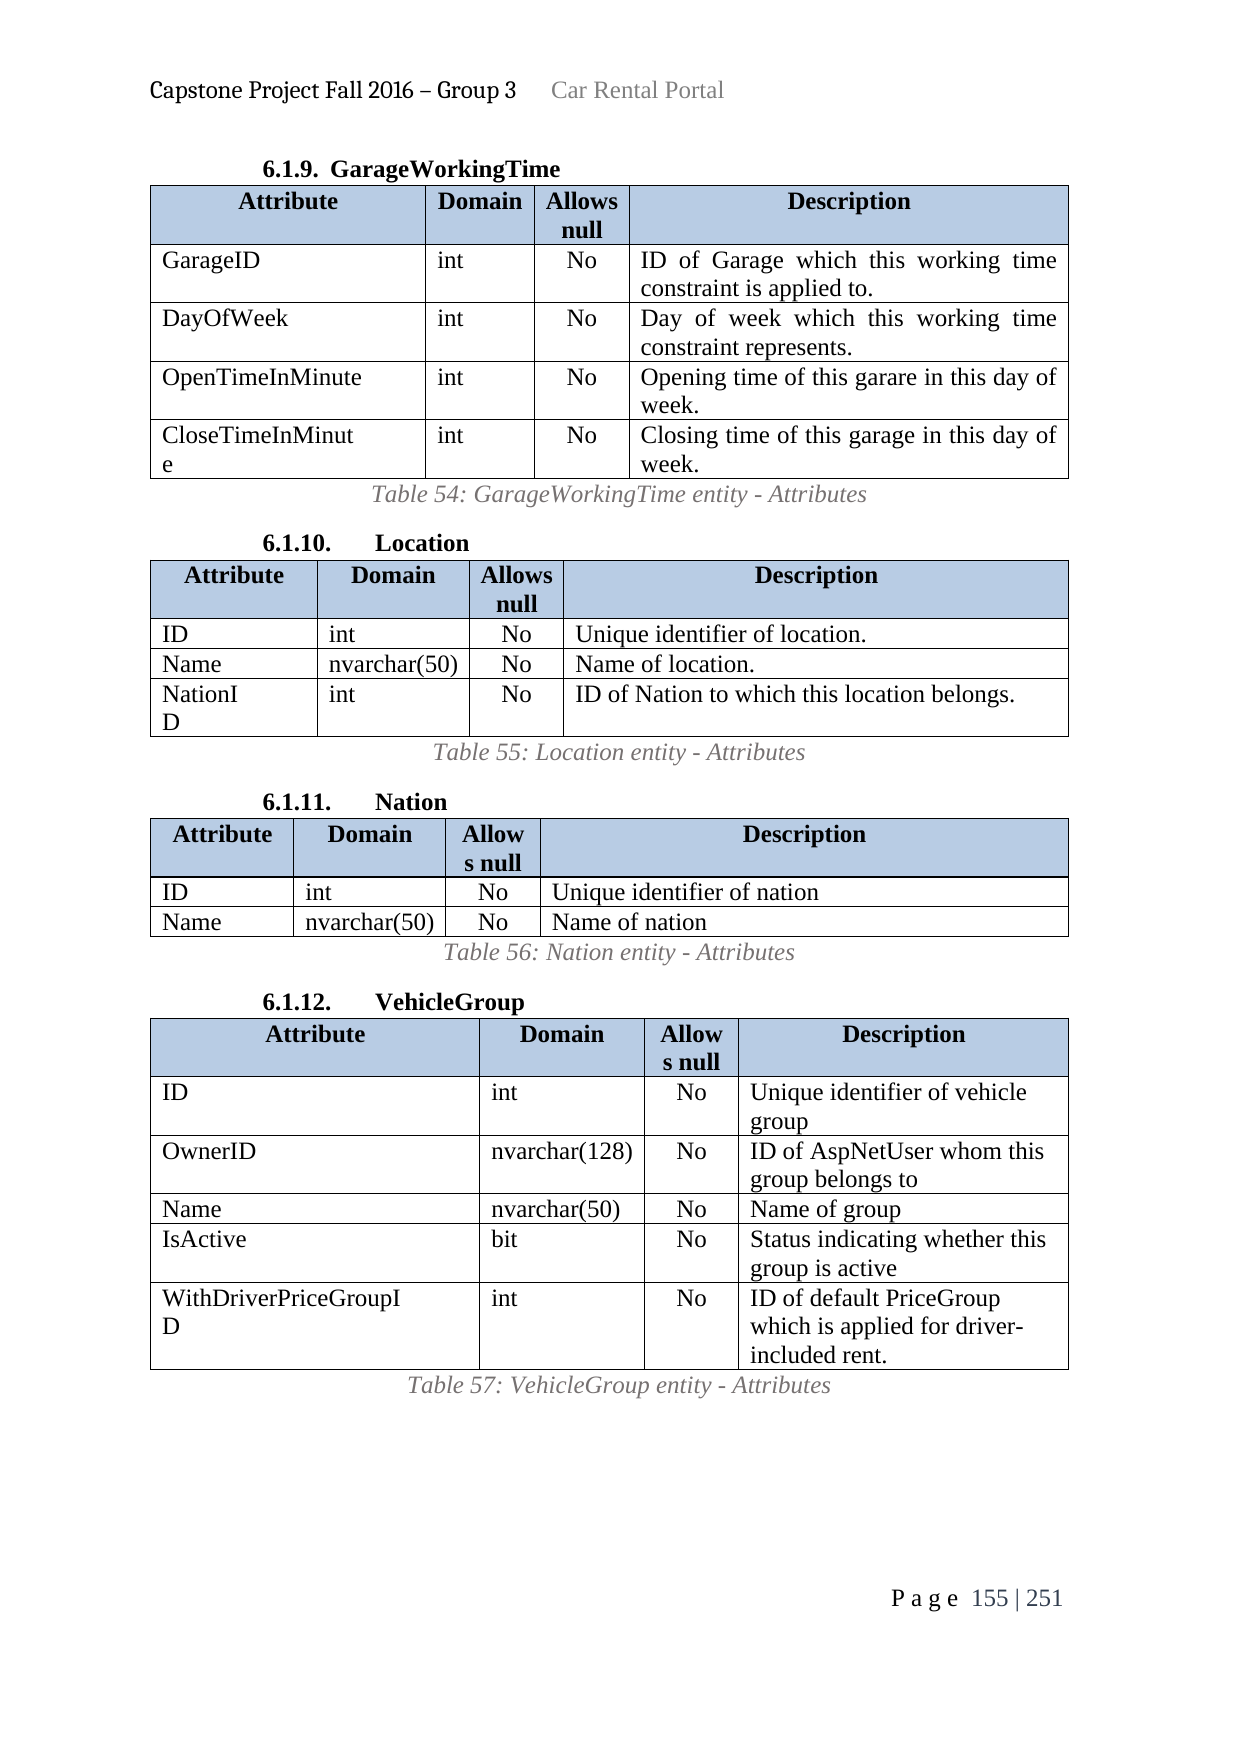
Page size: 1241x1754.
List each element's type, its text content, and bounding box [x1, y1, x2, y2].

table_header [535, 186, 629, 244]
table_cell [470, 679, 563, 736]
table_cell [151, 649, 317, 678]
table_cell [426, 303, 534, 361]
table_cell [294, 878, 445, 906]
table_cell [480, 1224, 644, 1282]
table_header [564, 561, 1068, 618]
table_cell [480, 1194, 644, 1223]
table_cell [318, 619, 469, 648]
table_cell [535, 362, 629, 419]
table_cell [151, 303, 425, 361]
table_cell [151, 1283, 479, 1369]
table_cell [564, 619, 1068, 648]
subtitle Nation [262, 787, 1090, 816]
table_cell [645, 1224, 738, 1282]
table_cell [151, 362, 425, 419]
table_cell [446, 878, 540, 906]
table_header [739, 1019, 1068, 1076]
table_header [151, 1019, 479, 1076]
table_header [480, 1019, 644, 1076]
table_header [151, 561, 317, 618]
text Table 54: GarageWorkingTime entity - Attributes [150, 479, 1090, 508]
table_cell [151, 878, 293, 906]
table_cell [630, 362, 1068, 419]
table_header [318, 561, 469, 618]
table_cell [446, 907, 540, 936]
text Table 55: Location entity - Attributes [150, 737, 1090, 766]
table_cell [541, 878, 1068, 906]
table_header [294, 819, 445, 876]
subtitle GarageWorkingTime [262, 154, 1090, 183]
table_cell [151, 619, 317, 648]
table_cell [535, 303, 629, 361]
text Table 57: VehicleGroup entity - Attributes [150, 1370, 1090, 1399]
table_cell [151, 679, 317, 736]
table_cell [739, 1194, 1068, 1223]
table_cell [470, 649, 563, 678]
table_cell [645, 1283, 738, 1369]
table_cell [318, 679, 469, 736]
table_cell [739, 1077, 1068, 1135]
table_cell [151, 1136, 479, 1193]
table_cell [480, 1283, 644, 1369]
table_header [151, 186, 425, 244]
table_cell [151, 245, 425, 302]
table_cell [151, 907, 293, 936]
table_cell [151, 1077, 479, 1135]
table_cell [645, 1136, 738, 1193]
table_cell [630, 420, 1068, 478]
subtitle Location [262, 528, 1090, 557]
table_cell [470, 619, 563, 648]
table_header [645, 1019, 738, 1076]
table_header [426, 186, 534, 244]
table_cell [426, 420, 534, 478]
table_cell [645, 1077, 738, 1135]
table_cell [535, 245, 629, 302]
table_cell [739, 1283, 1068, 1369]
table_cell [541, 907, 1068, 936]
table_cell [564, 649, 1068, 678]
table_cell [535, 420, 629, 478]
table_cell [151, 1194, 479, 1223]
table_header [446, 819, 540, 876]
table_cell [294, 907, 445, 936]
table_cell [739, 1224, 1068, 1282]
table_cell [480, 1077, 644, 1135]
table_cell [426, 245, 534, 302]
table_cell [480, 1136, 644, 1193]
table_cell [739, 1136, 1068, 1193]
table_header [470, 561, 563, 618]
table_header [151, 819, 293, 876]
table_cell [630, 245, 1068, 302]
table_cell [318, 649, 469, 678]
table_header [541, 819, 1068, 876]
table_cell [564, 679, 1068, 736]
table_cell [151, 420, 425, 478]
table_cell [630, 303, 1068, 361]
subtitle VehicleGroup [262, 987, 1090, 1015]
text Table 56: Nation entity - Attributes [150, 937, 1090, 966]
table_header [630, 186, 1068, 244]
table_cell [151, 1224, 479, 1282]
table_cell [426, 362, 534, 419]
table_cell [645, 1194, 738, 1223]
